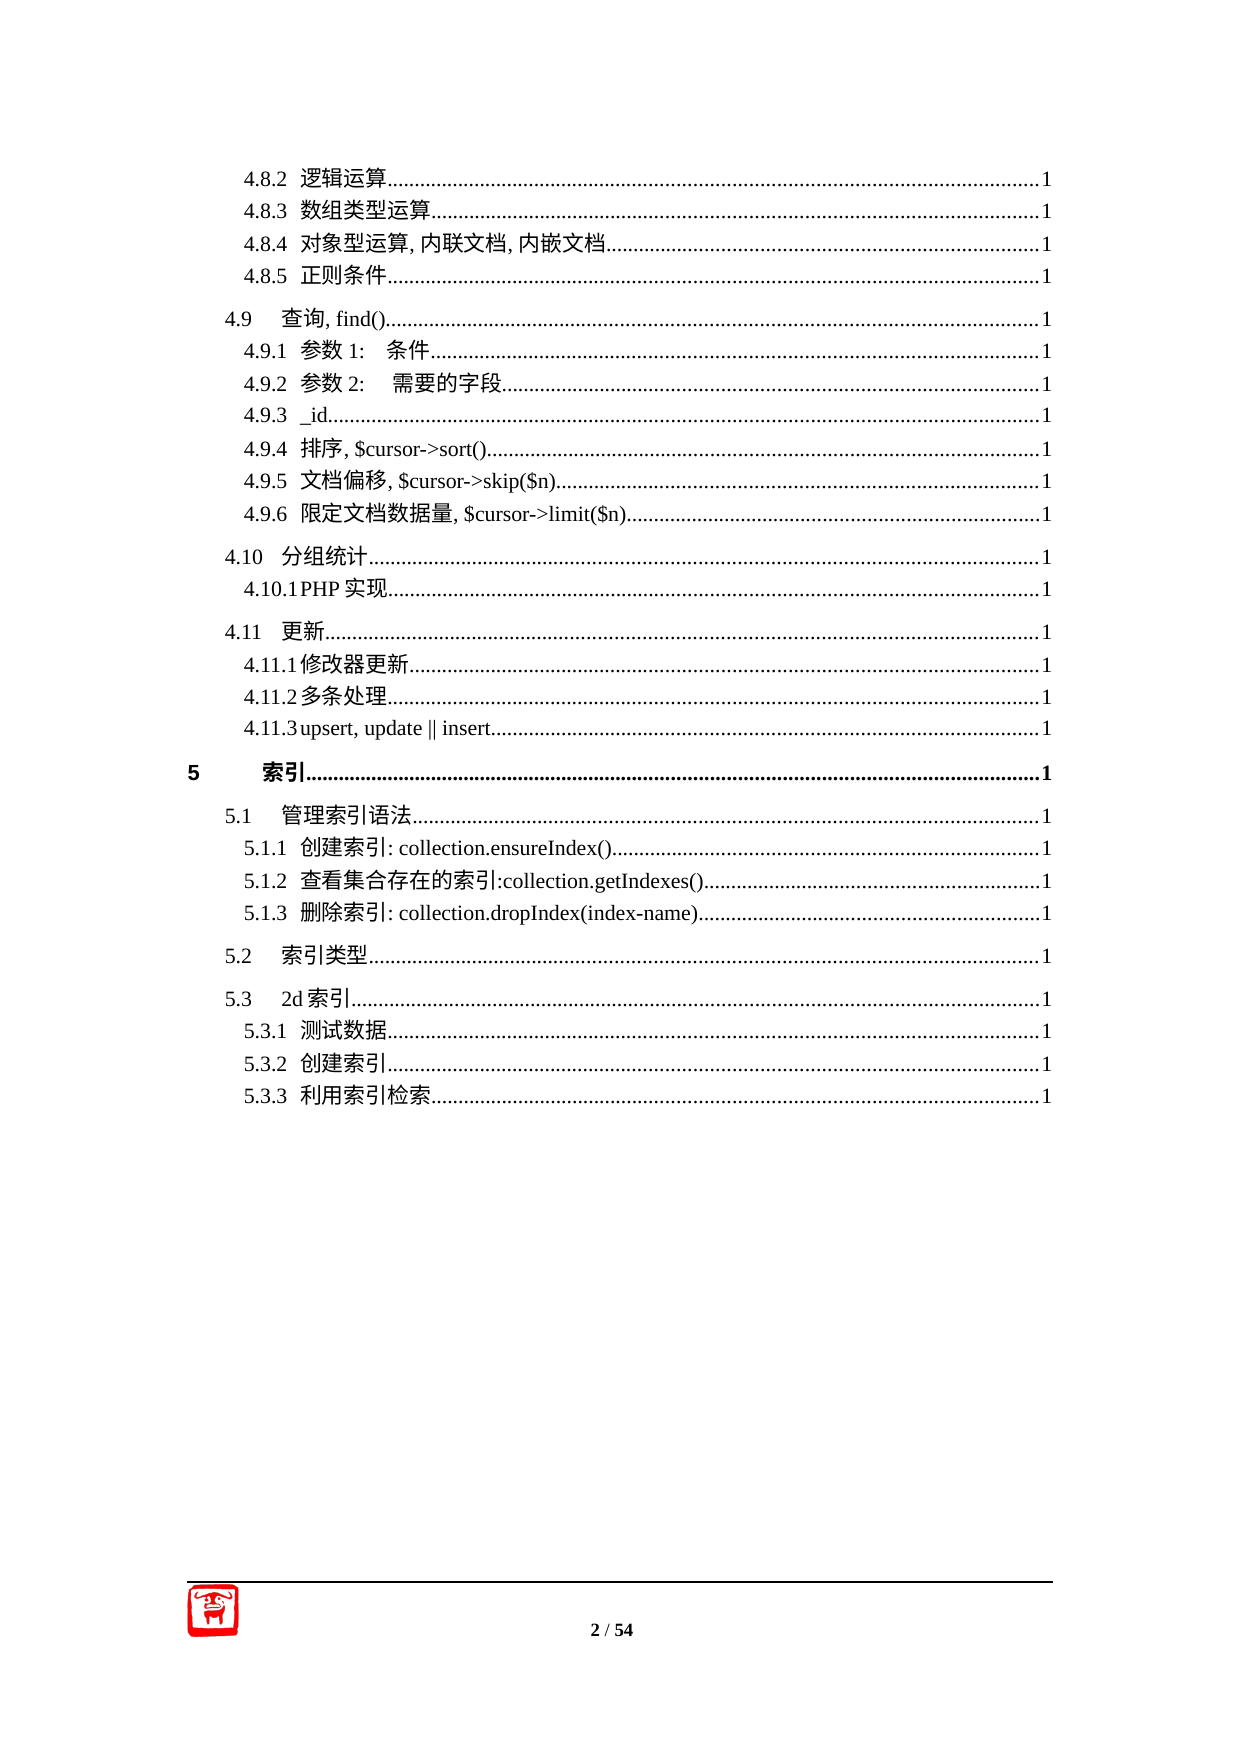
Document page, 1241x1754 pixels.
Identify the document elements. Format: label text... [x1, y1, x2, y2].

text 5.2 索引类型 1 [224, 938, 1053, 970]
text 4.8.2 逻辑运算 1 [243, 160, 1053, 193]
text 4.11 更新 1 [224, 614, 1053, 646]
text 4.9.2 参数2: 需要的字段 1 [243, 366, 1053, 398]
text 4.11.3 upsert, update || insert 1 [243, 711, 1053, 744]
text 4.9.4 排序, $cursor->sort() 1 [243, 431, 1053, 463]
text 5.3.3 利用索引检索 1 [243, 1078, 1053, 1111]
text 5.3.1 测试数据 1 [243, 1013, 1053, 1046]
text 4.11.1 修改器更新 1 [243, 646, 1053, 679]
text 5.1.2 查看集合存在的索引:collection.getIndexes() 1 [243, 862, 1053, 895]
text 4.10 分组统计 1 [224, 538, 1053, 571]
text 4.9.1 参数1: 条件 1 [243, 333, 1053, 366]
text 4.9.6 限定文档数据量, $cursor->limit($n) 1 [243, 496, 1053, 528]
text 4.9 查询, find() 1 [224, 301, 1053, 333]
text 4.8.4 对象型运算, 内联文档, 内嵌文档 1 [243, 225, 1053, 258]
text 4.8.5 正则条件 1 [243, 258, 1053, 290]
text 5.1.3 删除索引: collection.dropIndex(index-name) 1 [243, 895, 1053, 927]
text 4.10.1 PHP实现 1 [243, 571, 1053, 603]
text 5.1.1 创建索引: collection.ensureIndex() 1 [243, 830, 1053, 862]
text 5.3.2 创建索引 1 [243, 1046, 1053, 1078]
text 5.1 管理索引语法 1 [224, 797, 1053, 830]
text 4.9.5 文档偏移, $cursor->skip($n) 1 [243, 463, 1053, 496]
text 4.11.2 多条处理 1 [243, 679, 1053, 711]
text 4.9.3 _id 1 [243, 398, 1053, 431]
text 5 索引 1 [187, 754, 1053, 787]
picture [187, 1584, 239, 1637]
text 4.8.3 数组类型运算 1 [243, 193, 1053, 225]
text 5.3 2d索引 1 [224, 981, 1053, 1013]
